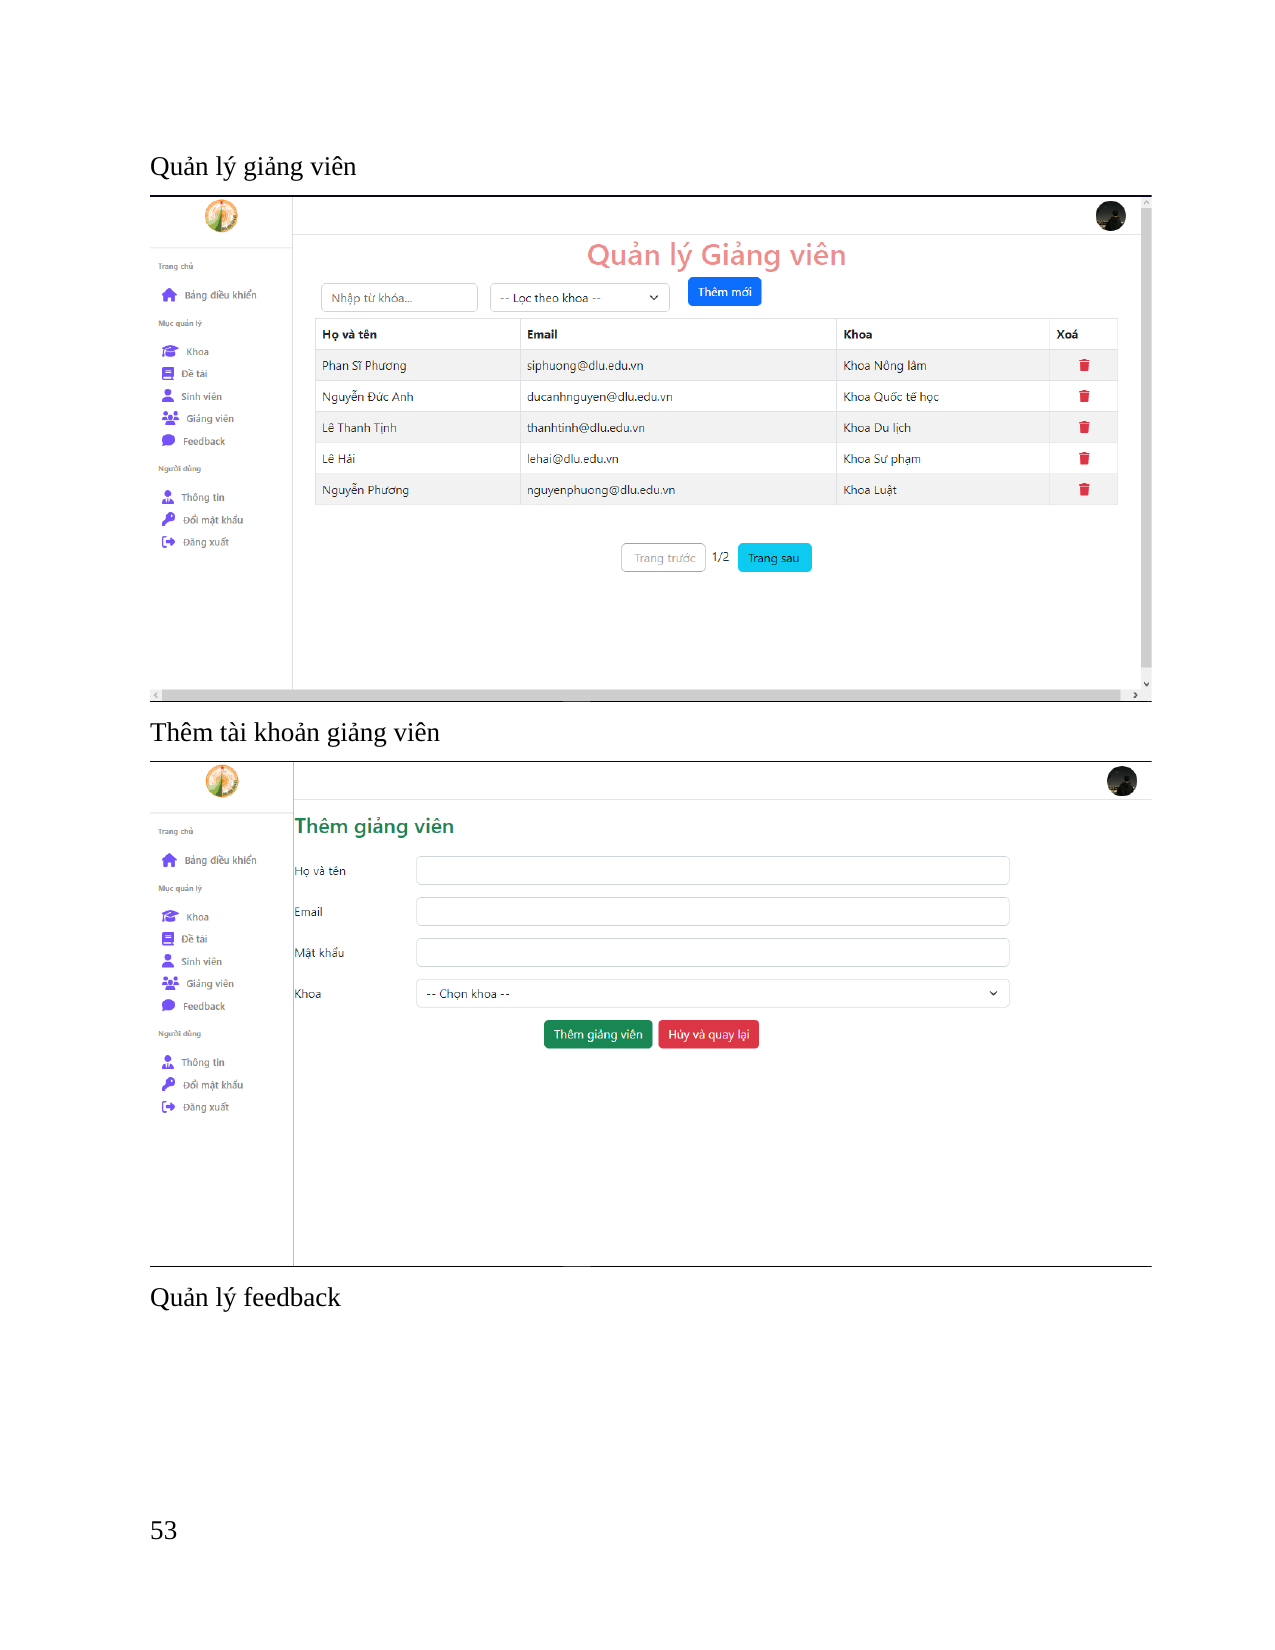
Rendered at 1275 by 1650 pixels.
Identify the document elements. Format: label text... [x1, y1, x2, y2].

picture [150, 195, 1152, 702]
text Thêm tài khoản giảng viên [150, 716, 1152, 761]
text Quản lý giảng viên [150, 150, 1152, 195]
text Quản lý feedback [150, 1281, 1152, 1312]
picture [150, 761, 1152, 1267]
